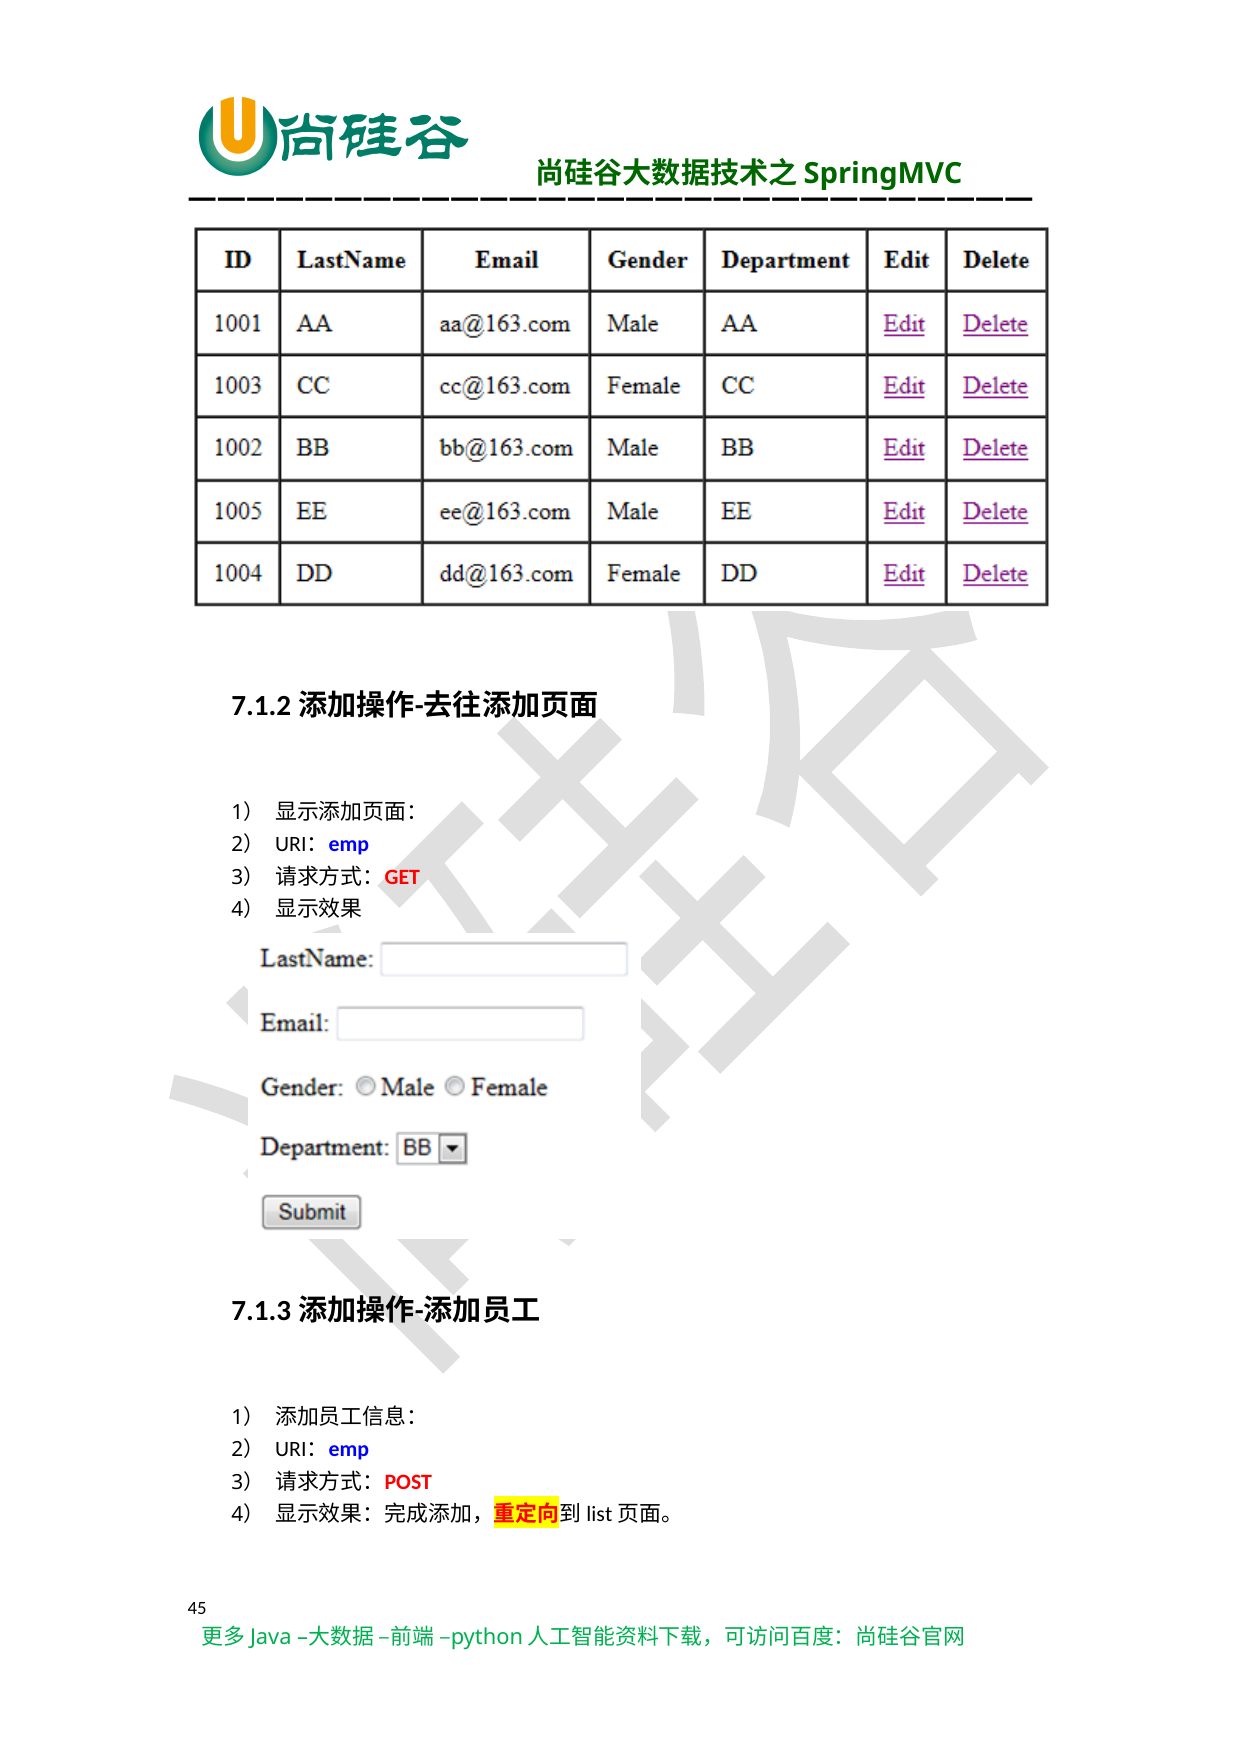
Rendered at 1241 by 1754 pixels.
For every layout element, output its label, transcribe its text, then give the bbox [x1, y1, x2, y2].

subtitle 7.1.2 添加操作-去往添加页面 [187, 671, 1053, 736]
list 请求方式：GET [231, 858, 1053, 891]
list URI：emp [231, 1431, 1053, 1463]
list 显示效果：完成添加，重定向到 list 页面。 [231, 1496, 494, 1528]
list URI：emp [231, 826, 1053, 858]
picture [248, 933, 641, 1239]
list 添加员工信息： [231, 1398, 1053, 1431]
list 请求方式：POST [231, 1463, 1053, 1496]
list 显示效果 [231, 891, 1053, 923]
list 显示效果：完成添加，重定向到 list 页面。 [559, 1496, 1053, 1528]
subtitle 7.1.3 添加操作-添加员工 [187, 1276, 1053, 1341]
picture [187, 88, 476, 184]
picture [187, 220, 1058, 611]
list 显示添加页面： [231, 793, 1053, 826]
